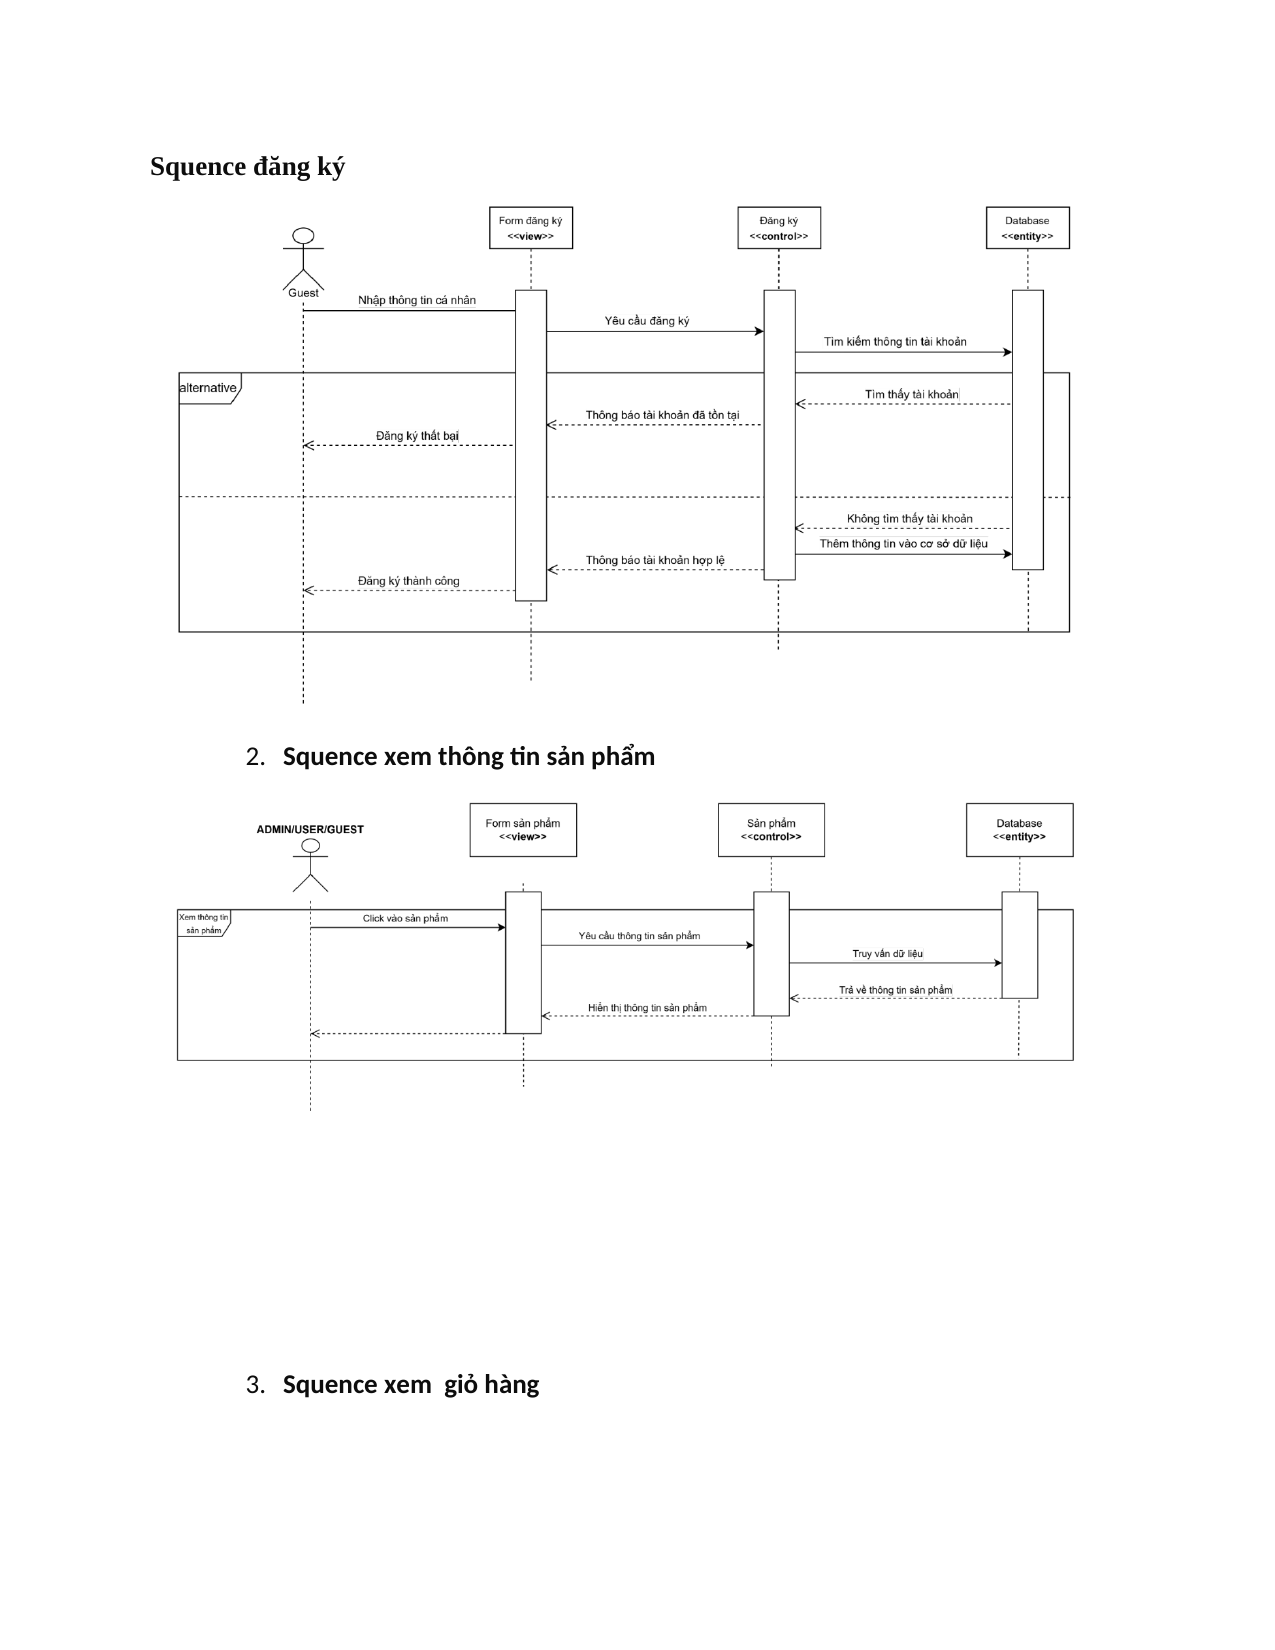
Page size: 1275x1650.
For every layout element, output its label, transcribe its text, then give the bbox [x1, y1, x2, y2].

list Squence xem thông tin sản phẩm [245, 739, 1125, 772]
subtitle Squence đăng ký [150, 150, 1125, 181]
list Squence xem giỏ hàng [245, 1367, 1125, 1400]
